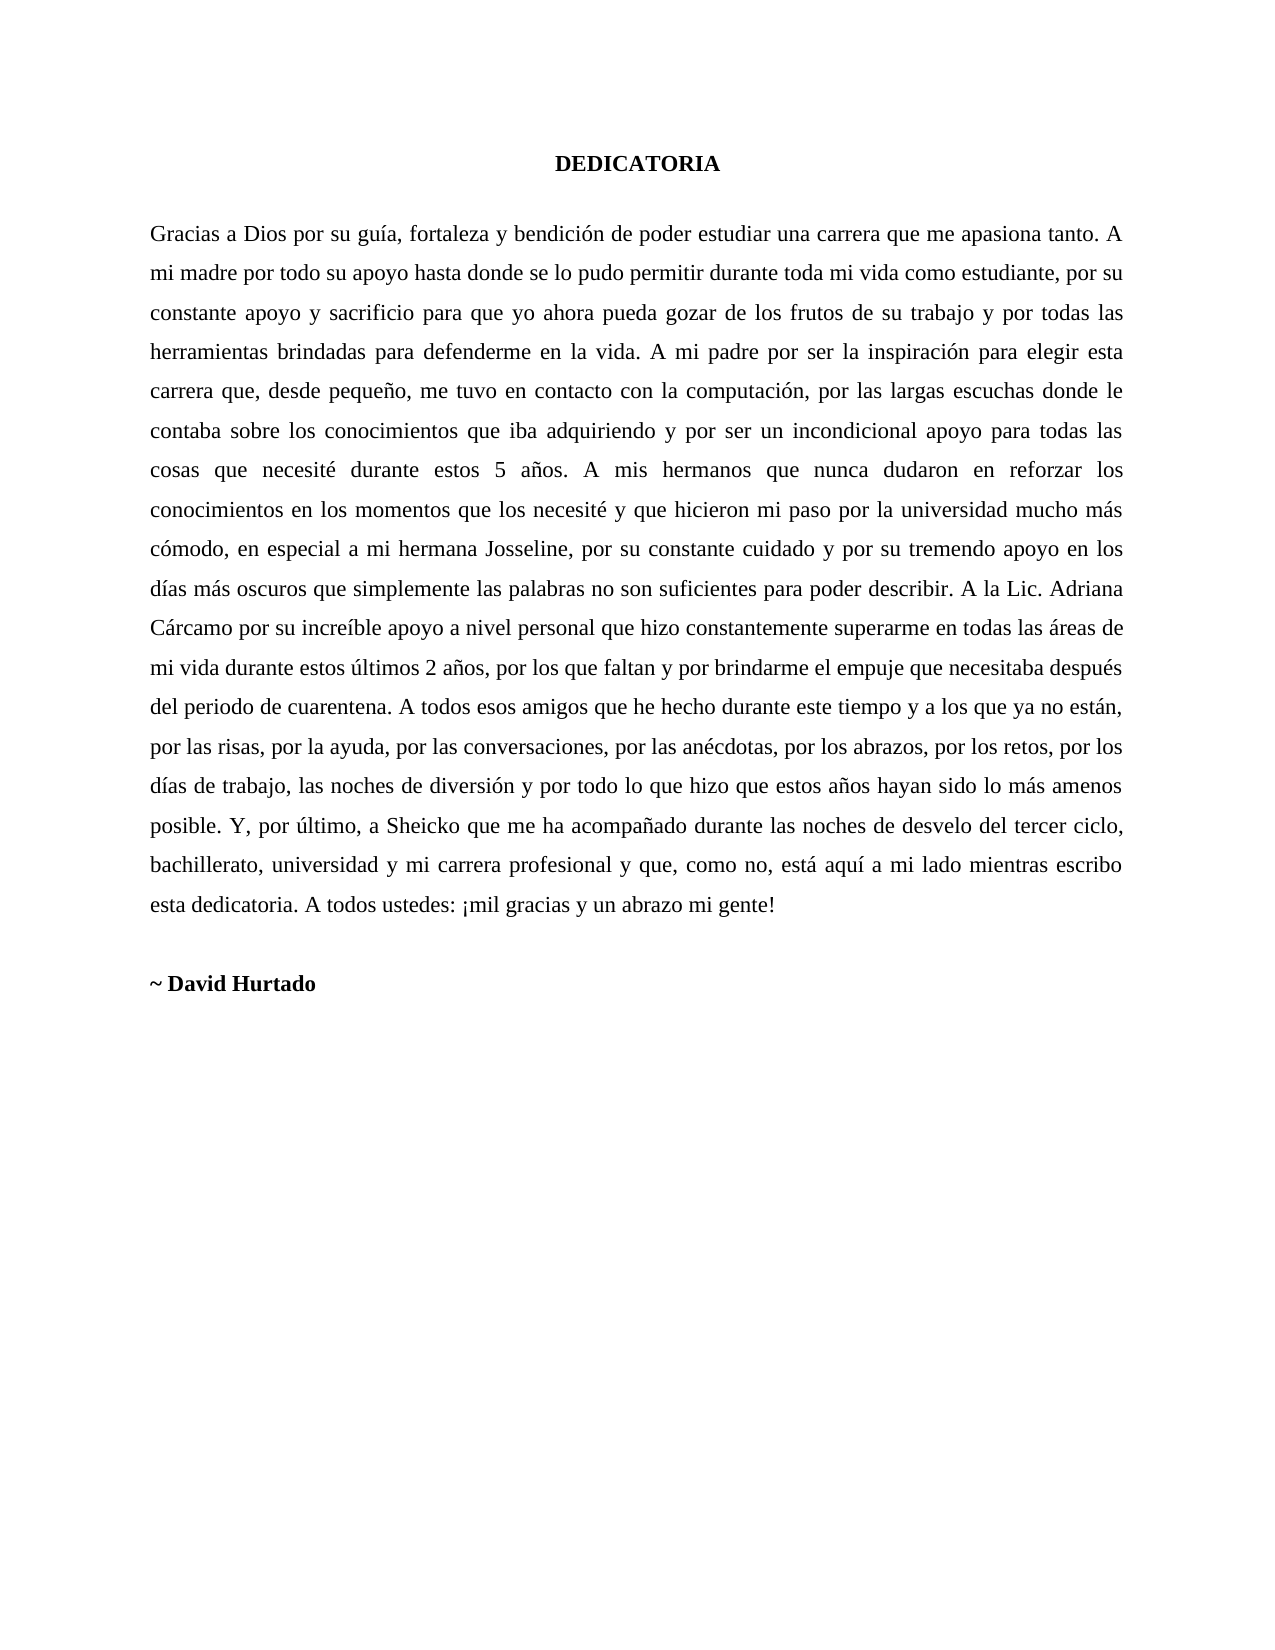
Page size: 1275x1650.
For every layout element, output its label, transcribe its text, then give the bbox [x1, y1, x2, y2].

text ~ David Hurtado [150, 970, 1125, 996]
text Gracias a Dios por su guía, fortaleza y bendición de poder estudiar una carrera que me apasiona tanto. A mi madre por todo su apoyo hasta donde se lo pudo permitir durante toda mi vida como estudiante, por su constante apoyo y sacrificio para que yo ahora pueda gozar de los frutos de su trabajo y por todas las herramientas brindadas para defenderme en la vida. A mi padre por ser la inspiración para elegir esta carrera que, desde pequeño, me tuvo en contacto con la computación, por las largas escuchas donde le contaba sobre los conocimientos que iba adquiriendo y por ser un incondicional apoyo para todas las cosas que necesité durante estos 5 años. A mis hermanos que nunca dudaron en reforzar los conocimientos en los momentos que los necesité y que hicieron mi paso por la universidad mucho más cómodo, en especial a mi hermana Josseline, por su constante cuidado y por su tremendo apoyo en los días más oscuros que simplemente las palabras no son suficientes para poder describir. A la Lic. Adriana Cárcamo por su increíble apoyo a nivel personal que hizo constantemente superarme en todas las áreas de mi vida durante estos últimos 2 años, por los que faltan y por brindarme el empuje que necesitaba después del periodo de cuarentena. A todos esos amigos que he hecho durante este tiempo y a los que ya no están, por las risas, por la ayuda, por las conversaciones, por las anécdotas, por los abrazos, por los retos, por los días de trabajo, las noches de diversión y por todo lo que hizo que estos años hayan sido lo más amenos posible. Y, por último, a Sheicko que me ha acompañado durante las noches de desvelo del tercer ciclo, bachillerato, universidad y mi carrera profesional y que, como no, está aquí a mi lado mientras escribo esta dedicatoria. A todos ustedes: ¡mil gracias y un abrazo mi gente! [150, 220, 1125, 917]
title DEDICATORIA [150, 150, 1125, 176]
